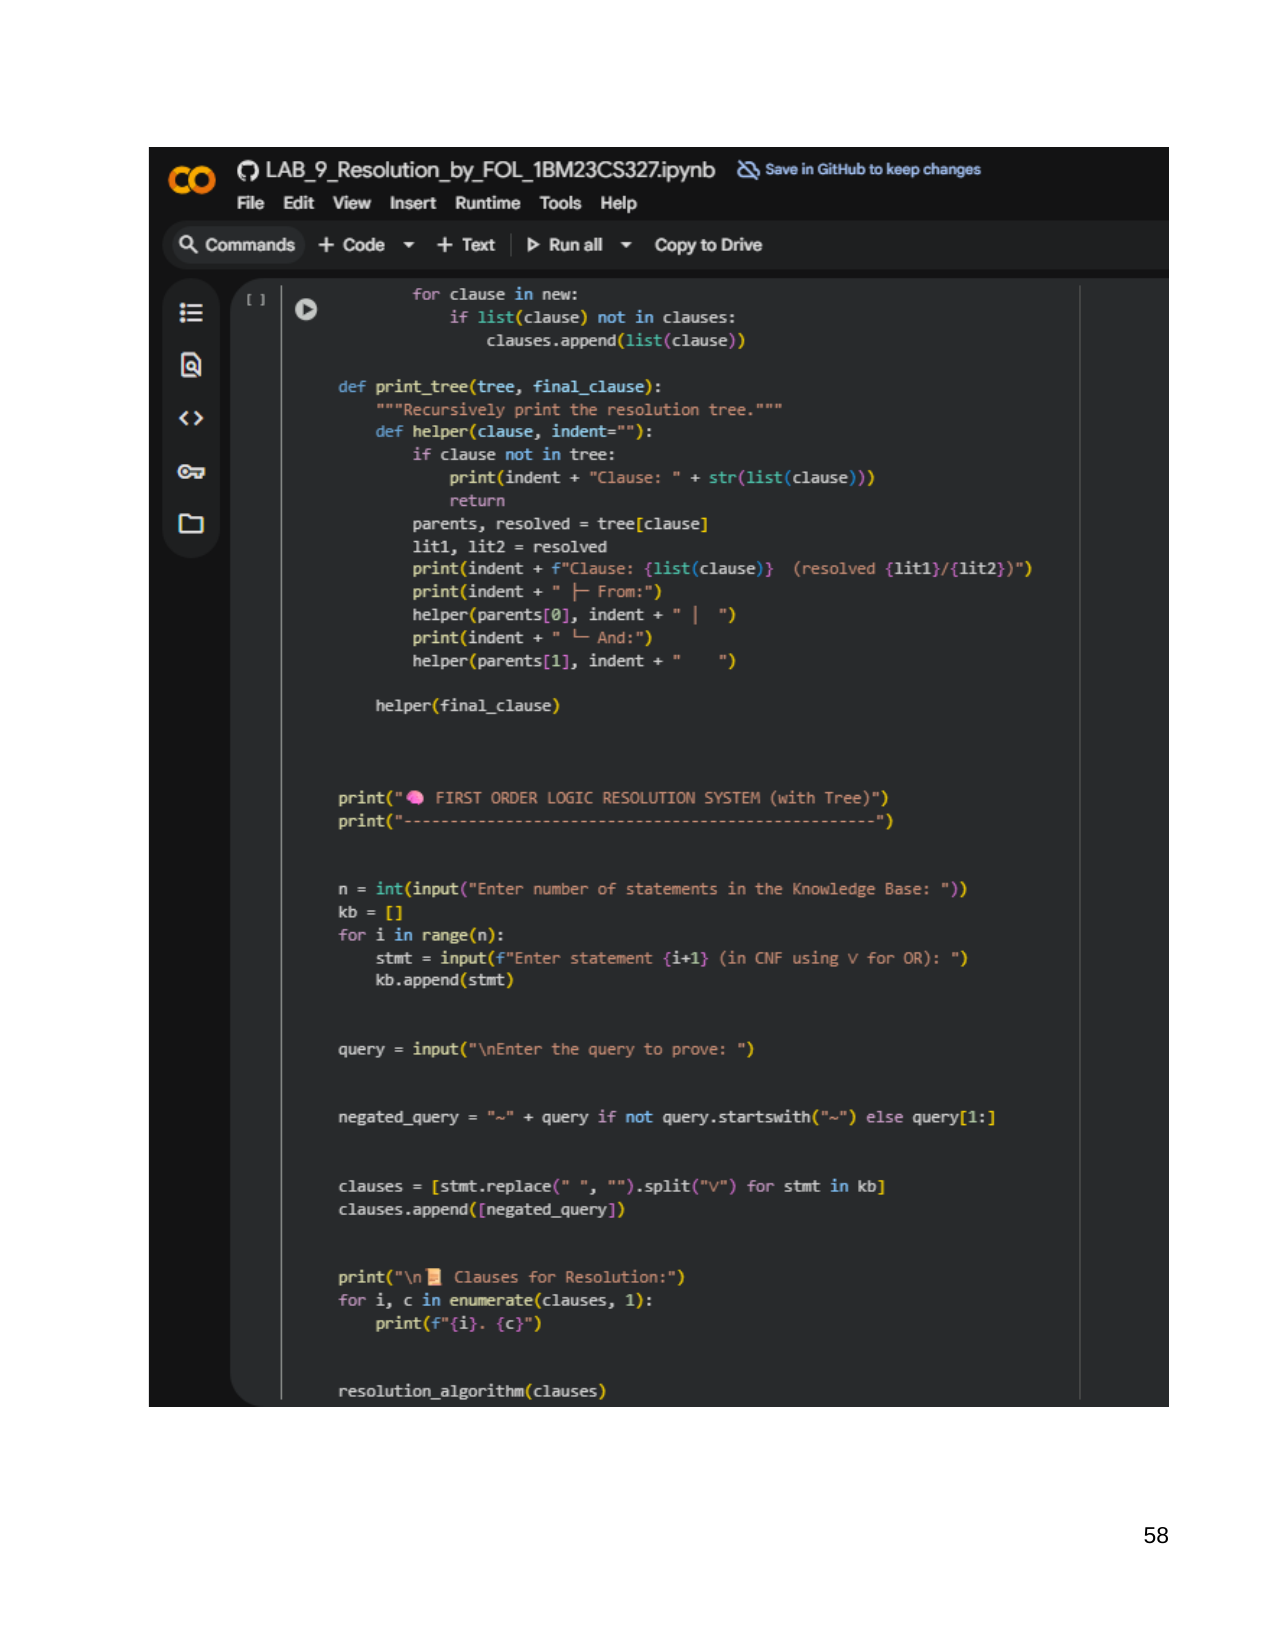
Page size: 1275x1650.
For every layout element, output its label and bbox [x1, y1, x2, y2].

picture [148, 147, 1169, 1407]
